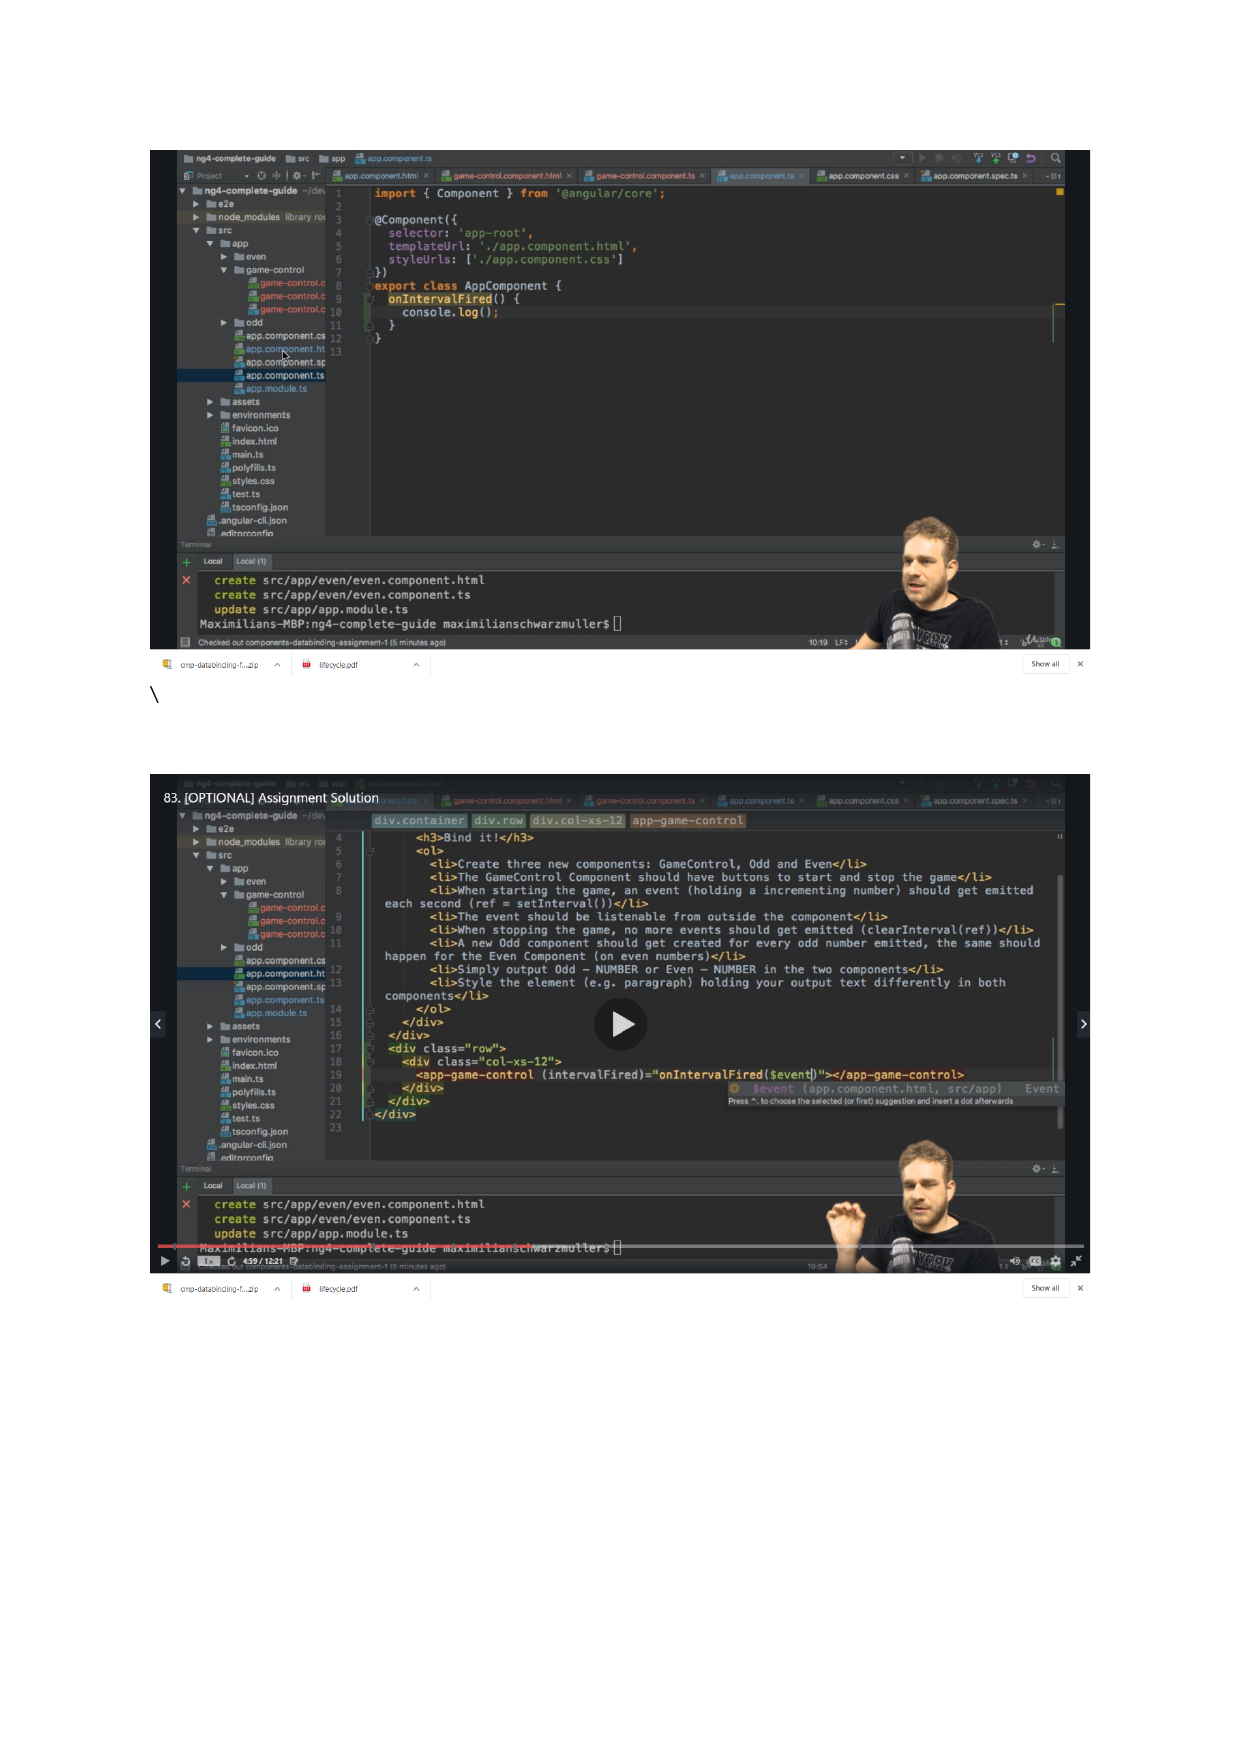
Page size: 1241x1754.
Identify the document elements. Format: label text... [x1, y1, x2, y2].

text \ [150, 679, 1090, 709]
picture [150, 150, 1091, 679]
picture [150, 774, 1091, 1303]
